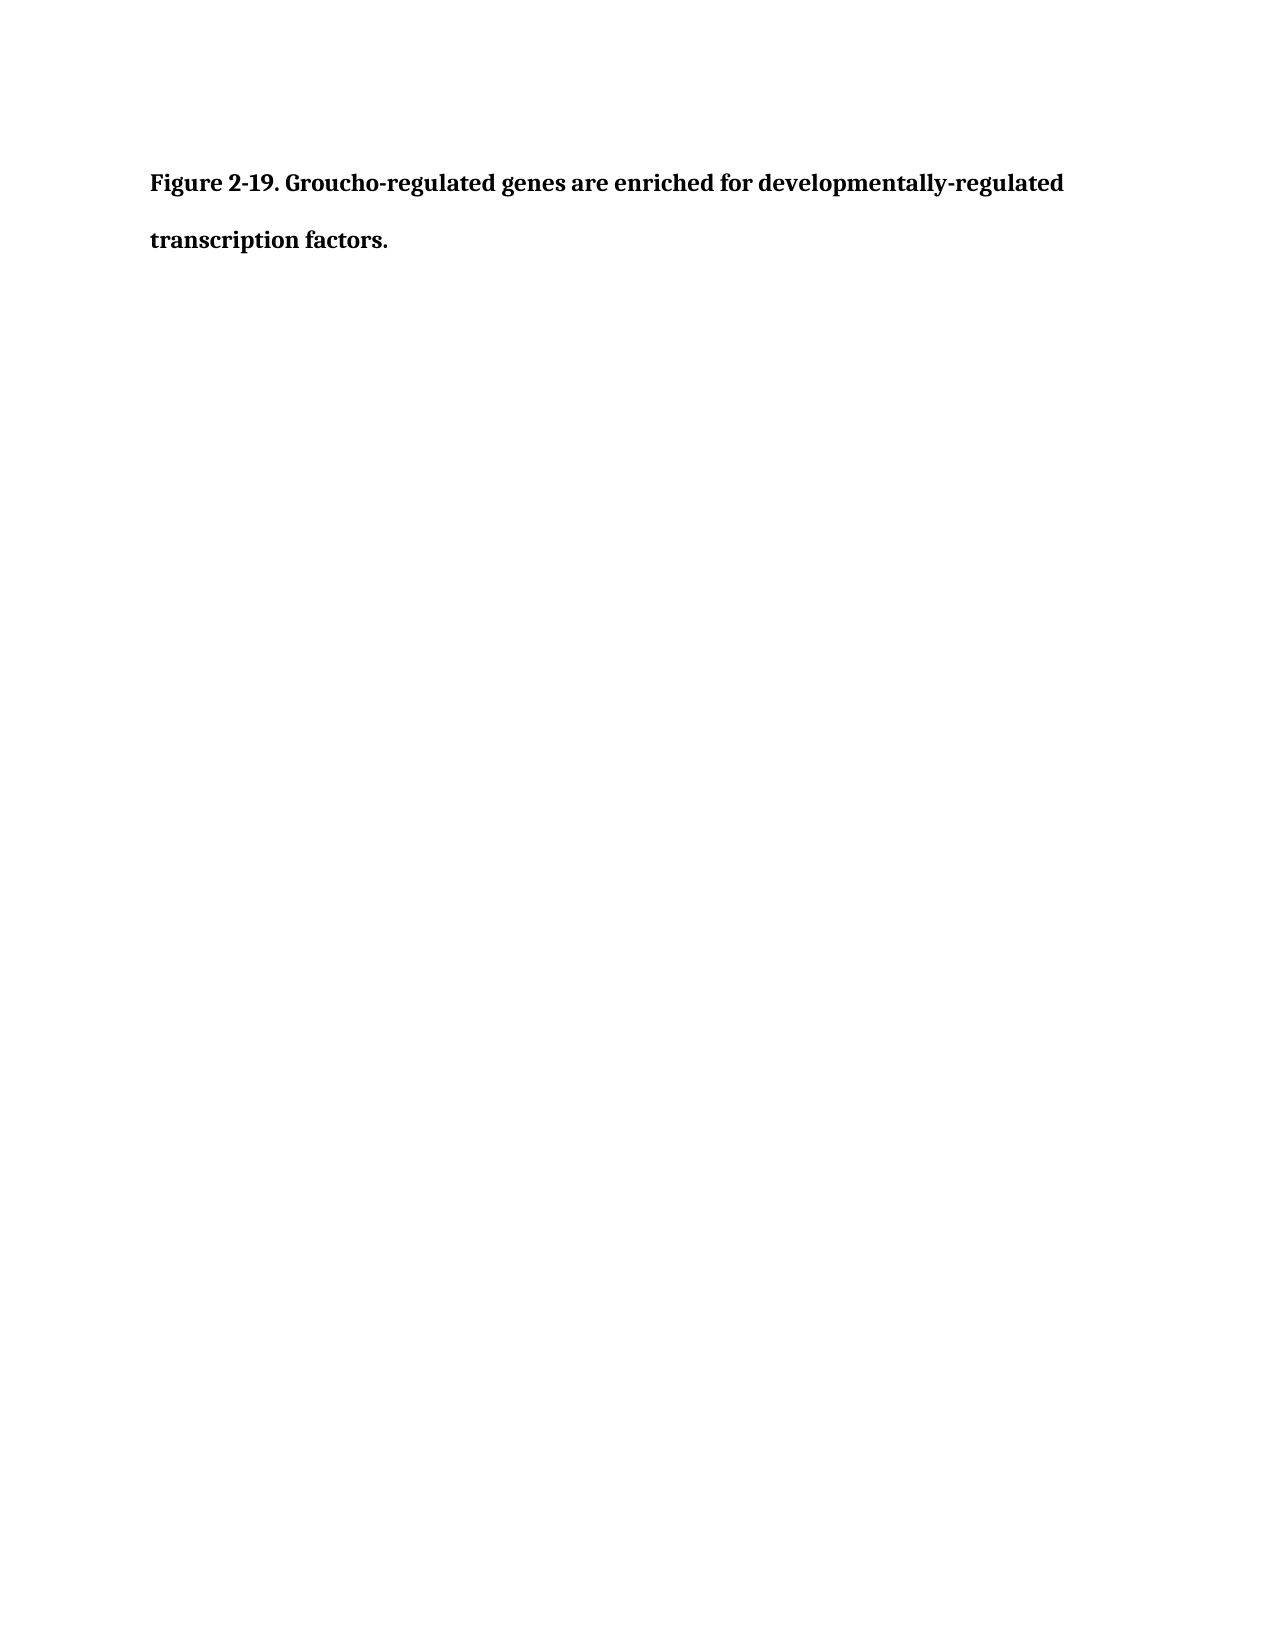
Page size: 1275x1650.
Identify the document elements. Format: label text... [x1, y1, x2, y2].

text Figure 2-19. Groucho-regulated genes are enriched for developmentally-regulated transcription factors. [150, 169, 1125, 255]
